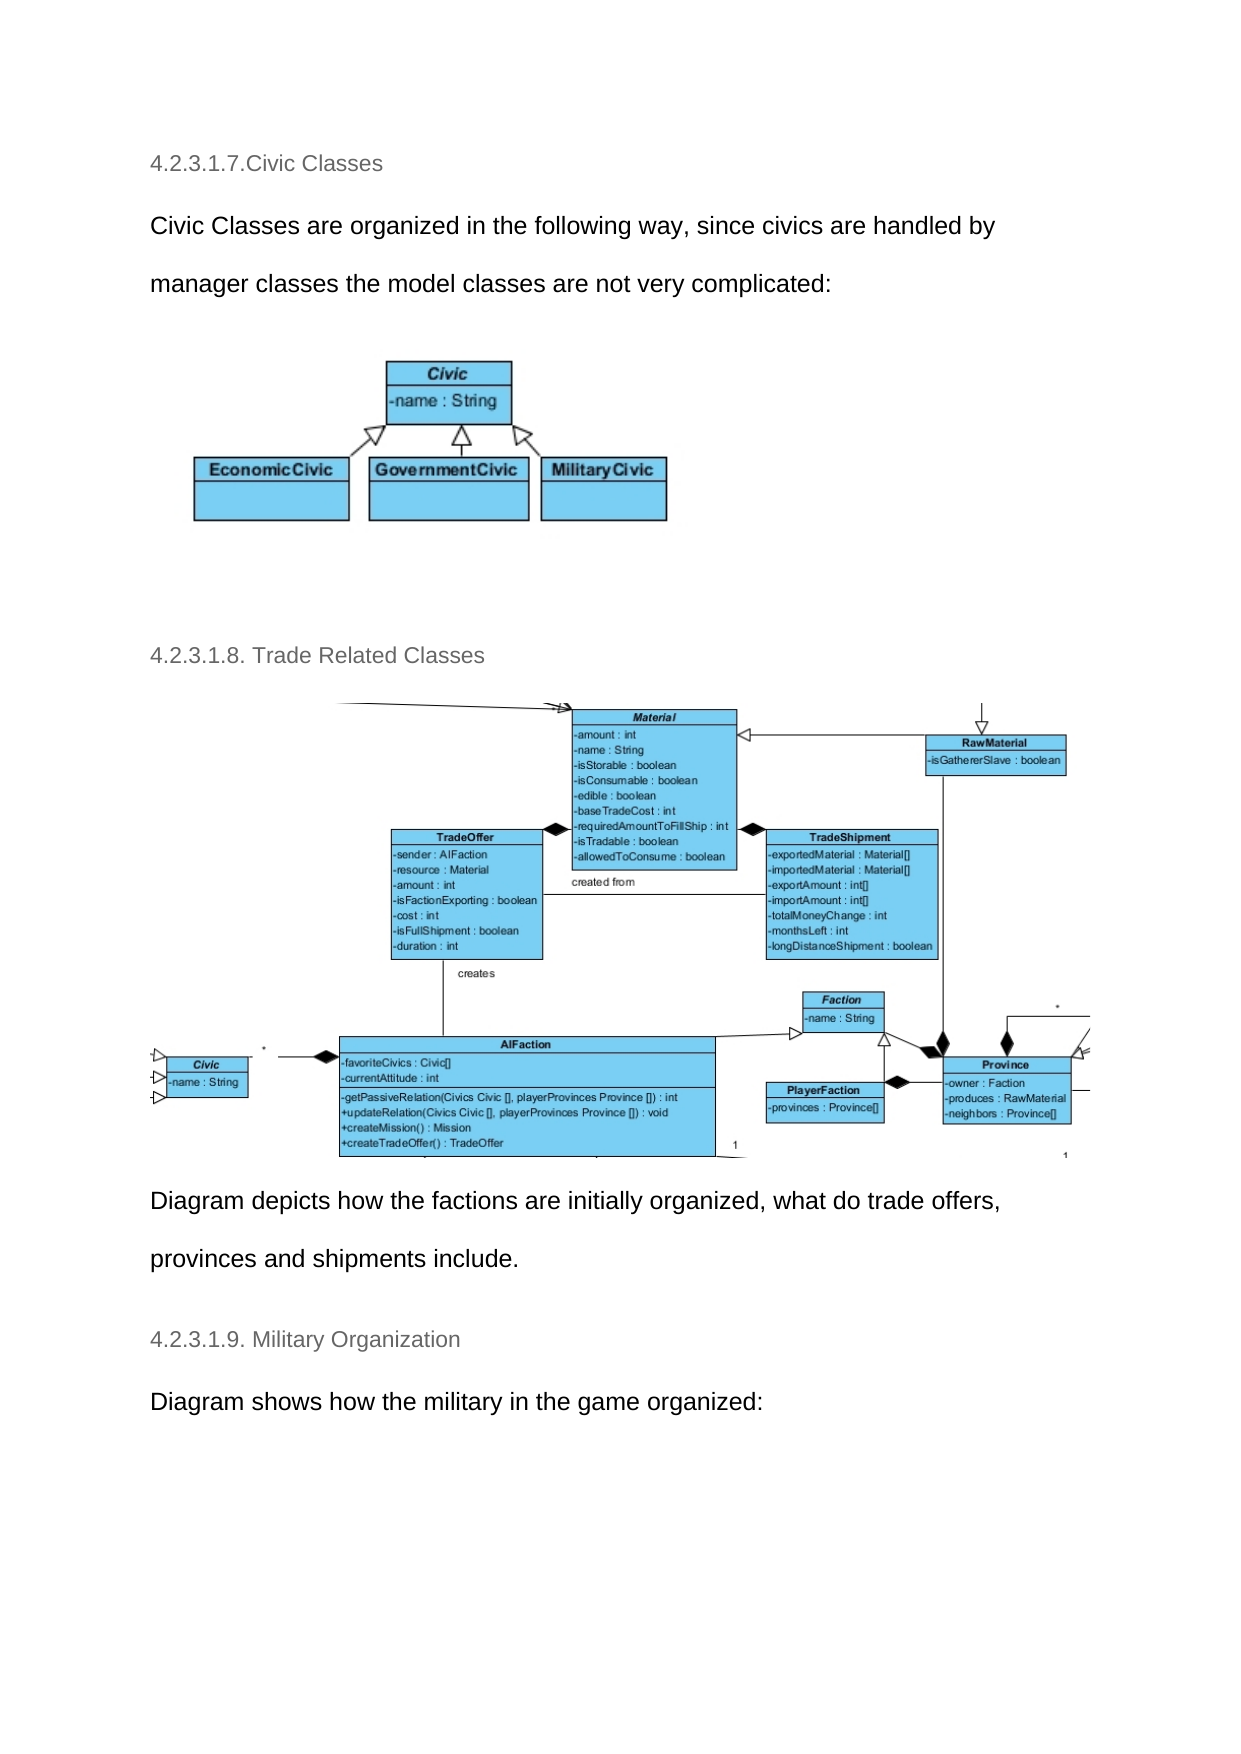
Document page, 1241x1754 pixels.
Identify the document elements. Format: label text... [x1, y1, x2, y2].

picture [150, 326, 802, 589]
text Diagram shows how the military in the game organized: [150, 1387, 1090, 1416]
text Civic Classes are organized in the following way, since civics are handled by manager classes the model classes are not very complicated: [150, 211, 1090, 297]
subtitle 4.2.3.1.9. Military Organization [150, 1326, 1090, 1353]
picture [150, 703, 1091, 1158]
subtitle 4.2.3.1.8. Trade Related Classes [150, 642, 1090, 669]
subtitle 4.2.3.1.7.Civic Classes [150, 150, 1090, 176]
text Diagram depicts how the factions are initially organized, what do trade offers, provinces and shipments include. [150, 1186, 1090, 1272]
